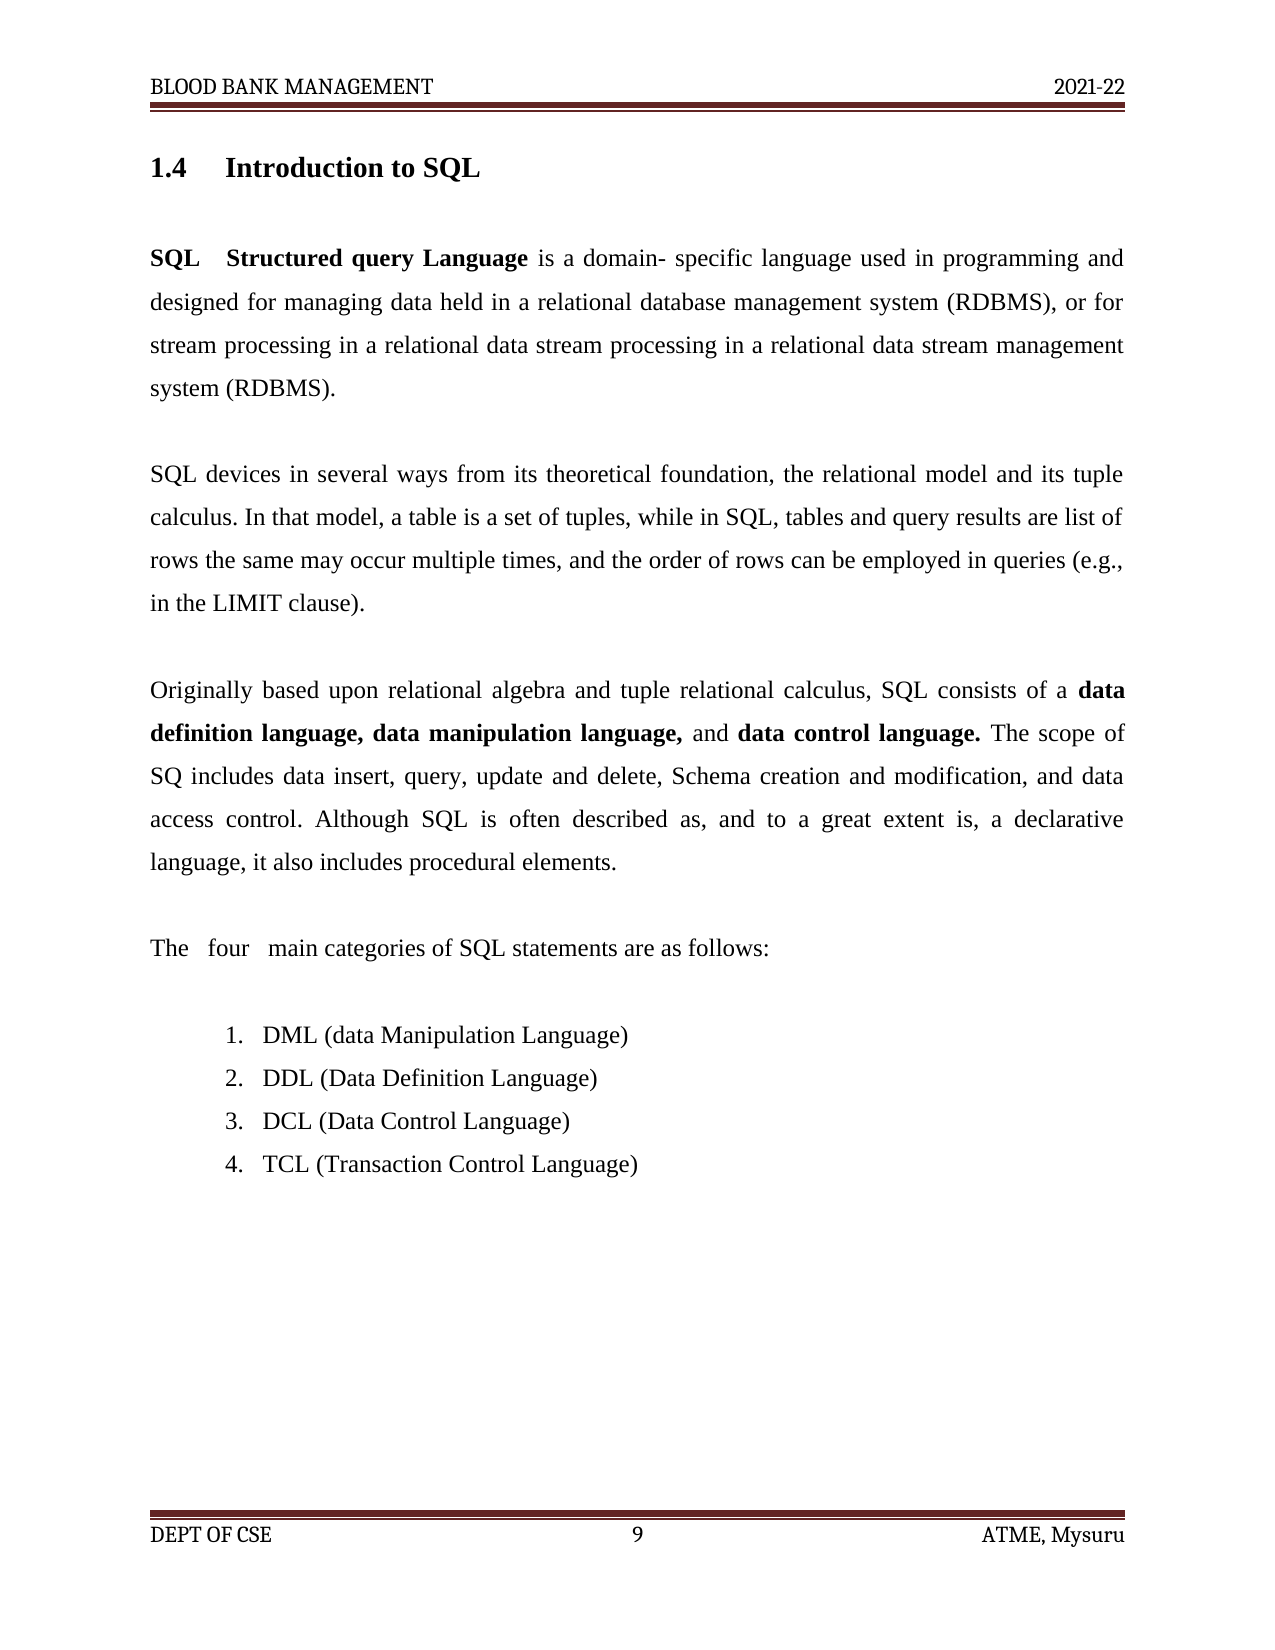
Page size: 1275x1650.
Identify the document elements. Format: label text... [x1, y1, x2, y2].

text SQL devices in several ways from its theoretical foundation, the relational model and its tuple calculus. In that model, a table is a set of tuples, while in SQL, tables and query results are list of rows the same may occur multiple times, and the order of rows can be employed in queries (e.g., in the LIMIT clause). [150, 459, 1125, 617]
list DML (data Manipulation Language) [225, 1020, 1125, 1048]
list TCL (Transaction Control Language) [225, 1149, 1125, 1178]
list DDL (Data Definition Language) [225, 1063, 1125, 1092]
list Introduction to SQL [150, 150, 1125, 183]
text Originally based upon relational algebra and tuple relational calculus, SQL consists of a data definition language, data manipulation language, and data control language. The scope of SQ includes data insert, query, update and delete, Schema creation and modification, and data access control. Although SQL is often described as, and to a great extent is, a declarative language, it also includes procedural elements. [150, 675, 1125, 876]
list DCL (Data Control Language) [225, 1106, 1125, 1135]
text The four main categories of SQL statements are as follows: [150, 933, 1125, 962]
text SQL Structured query Language is a domain- specific language used in programming and designed for managing data held in a relational database management system (RDBMS), or for stream processing in a relational data stream processing in a relational data stream management system (RDBMS). [150, 243, 1125, 402]
